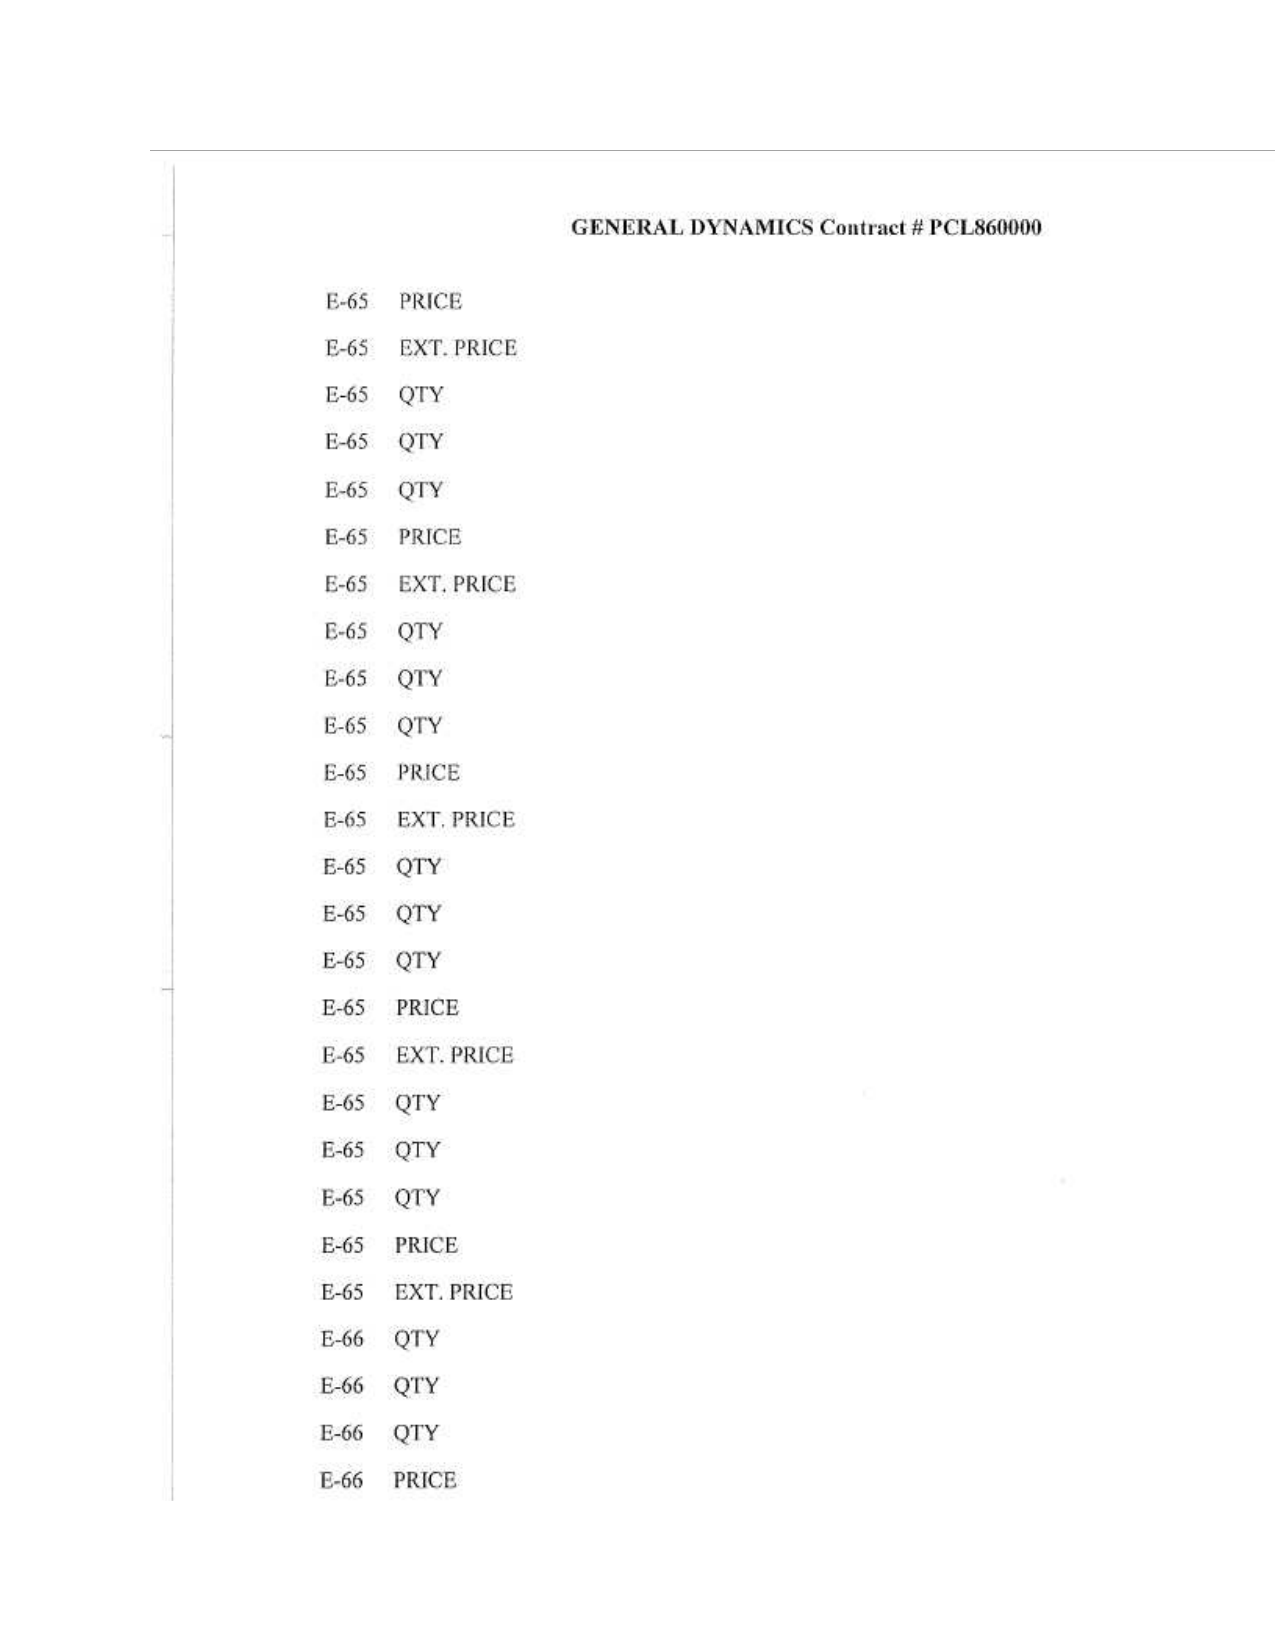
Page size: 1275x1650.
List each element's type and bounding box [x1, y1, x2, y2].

picture [150, 150, 1275, 1501]
